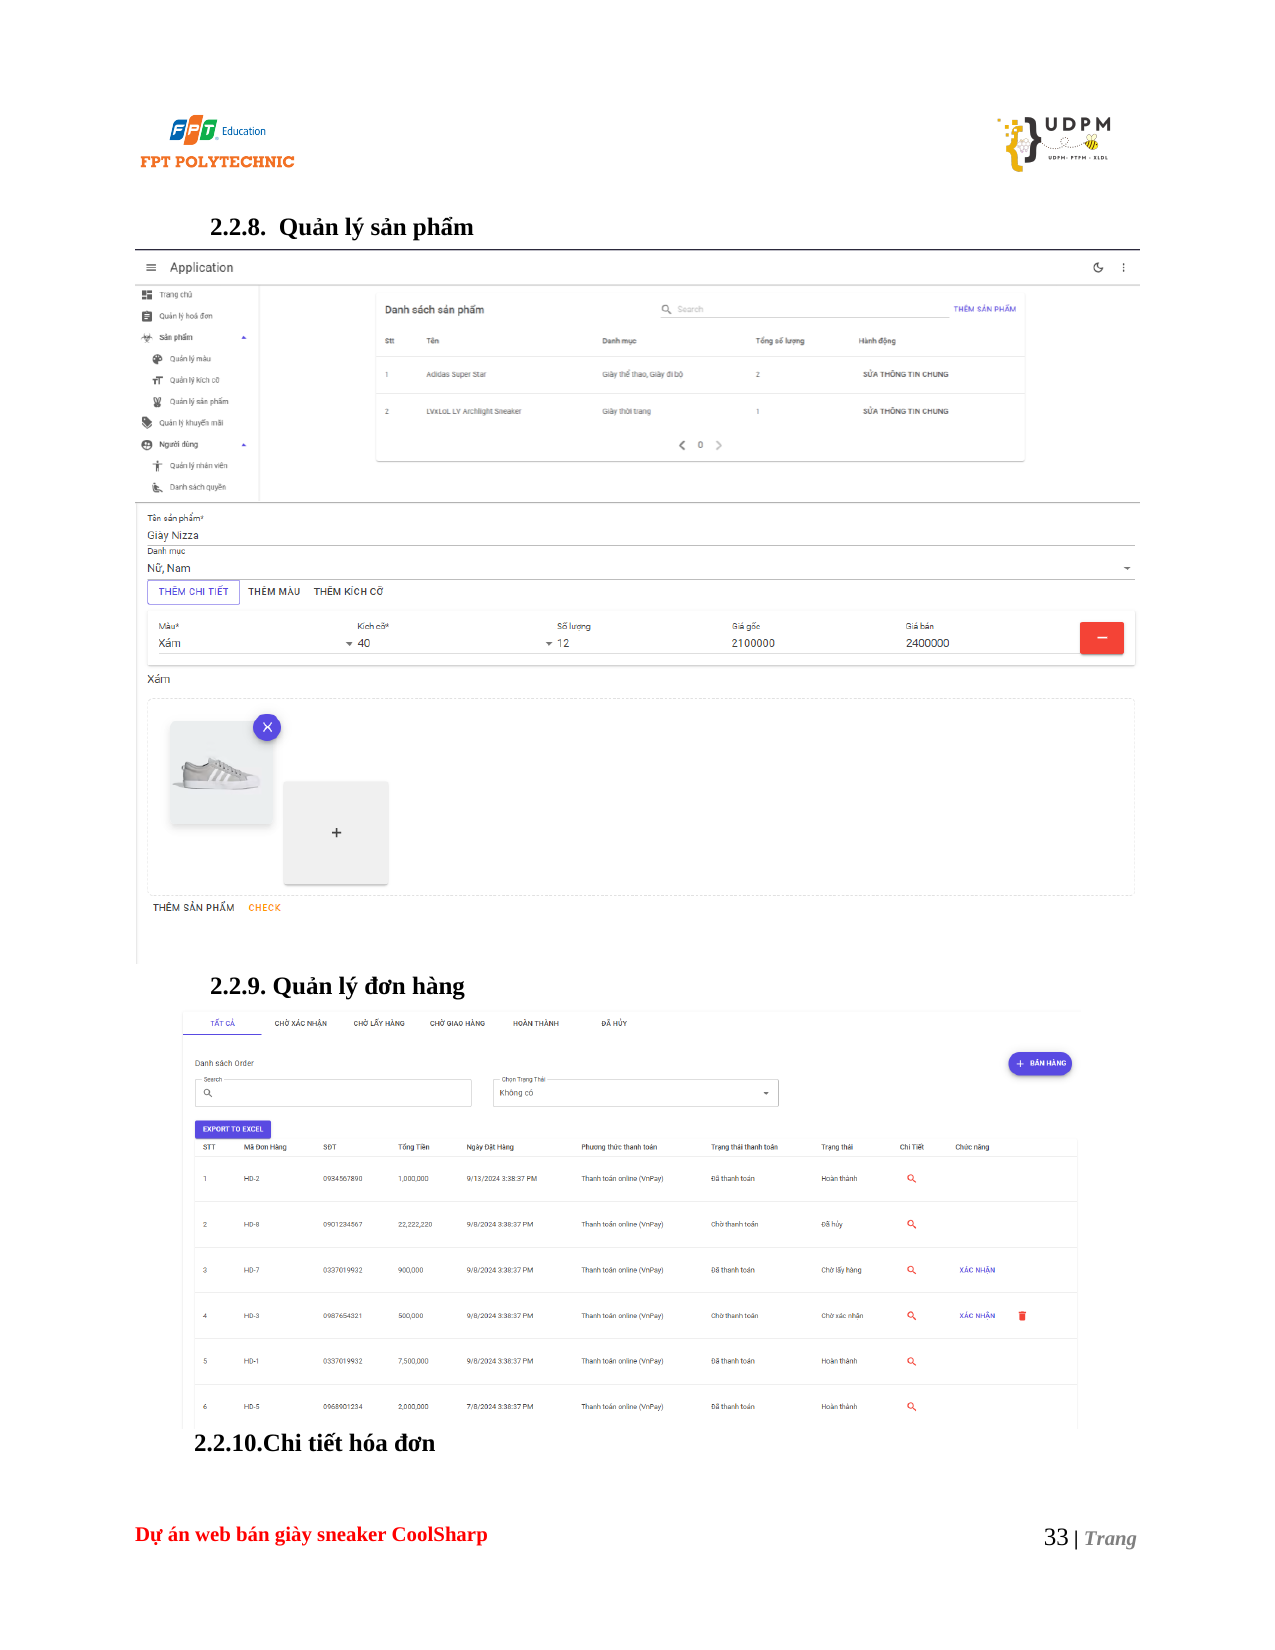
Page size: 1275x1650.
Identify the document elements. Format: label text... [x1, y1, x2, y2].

picture [135, 249, 1140, 964]
subtitle 2.2.9. Quản lý đơn hàng [194, 971, 1140, 999]
subtitle 2.2.8. Quản lý sản phẩm [194, 212, 1140, 241]
picture [180, 1007, 1081, 1429]
picture [135, 107, 299, 180]
picture [977, 99, 1141, 189]
